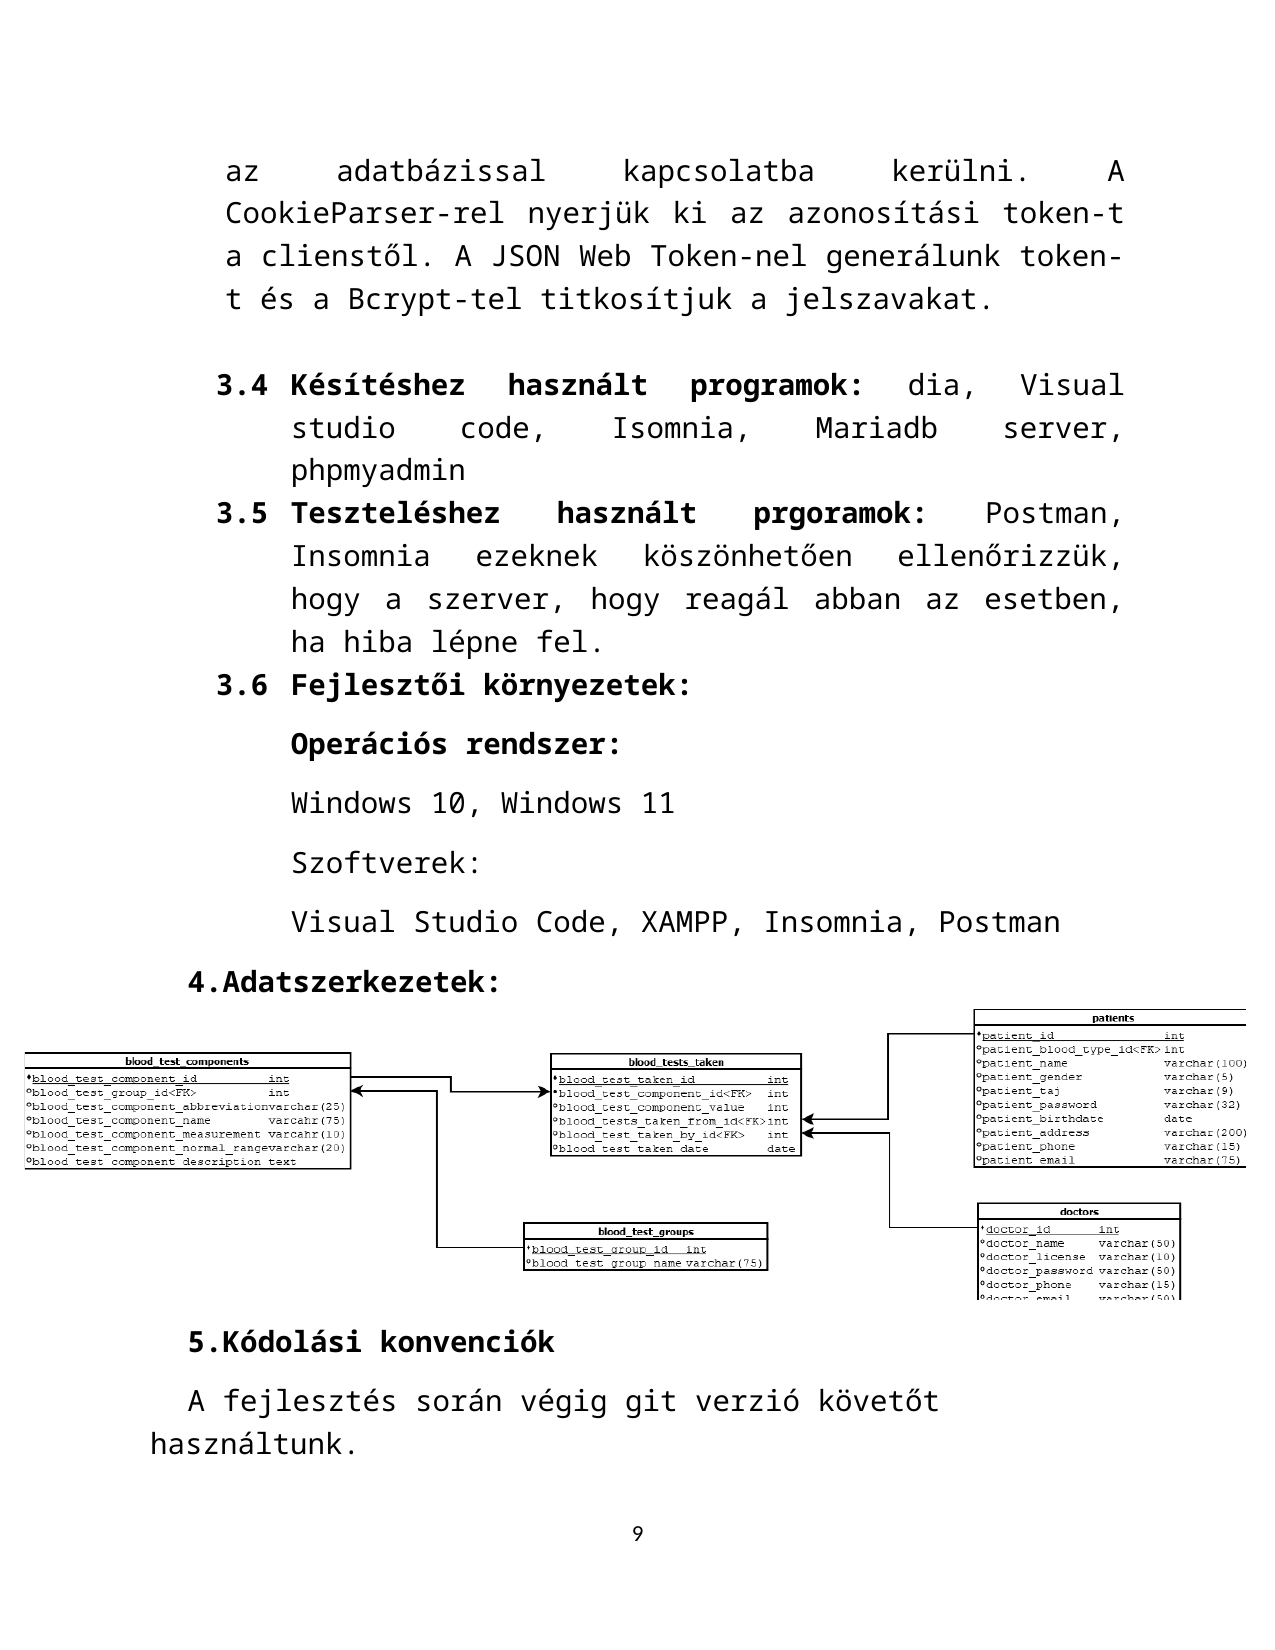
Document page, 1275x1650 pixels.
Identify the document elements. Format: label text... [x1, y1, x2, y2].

list Windows 10, Windows 11 [291, 783, 1125, 822]
text Operációs rendszer: [281, 723, 1125, 763]
text A fejlesztés során végig git verzió követőt használtunk. [150, 1381, 1125, 1463]
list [225, 150, 1125, 318]
list Késítéshez használt programok: dia, Visual studio code, Isomnia, Mariadb server, phpmyadmin [216, 364, 1125, 489]
text Szoftverek: [281, 842, 1125, 882]
list Fejlesztői környezetek: [216, 664, 1125, 703]
list Teszteléshez használt prgoramok: Postman, Insomnia ezeknek köszönhetően ellenőrizzük, hogy a szerver, hogy reagál abban az esetben, ha hiba lépne fel. [216, 492, 1125, 661]
text 4.Adatszerkezetek: [150, 961, 1125, 1001]
picture [24, 1009, 1246, 1300]
text 5.Kódolási konvenciók [150, 1300, 1125, 1361]
text Visual Studio Code, XAMPP, Insomnia, Postman [272, 902, 1125, 941]
